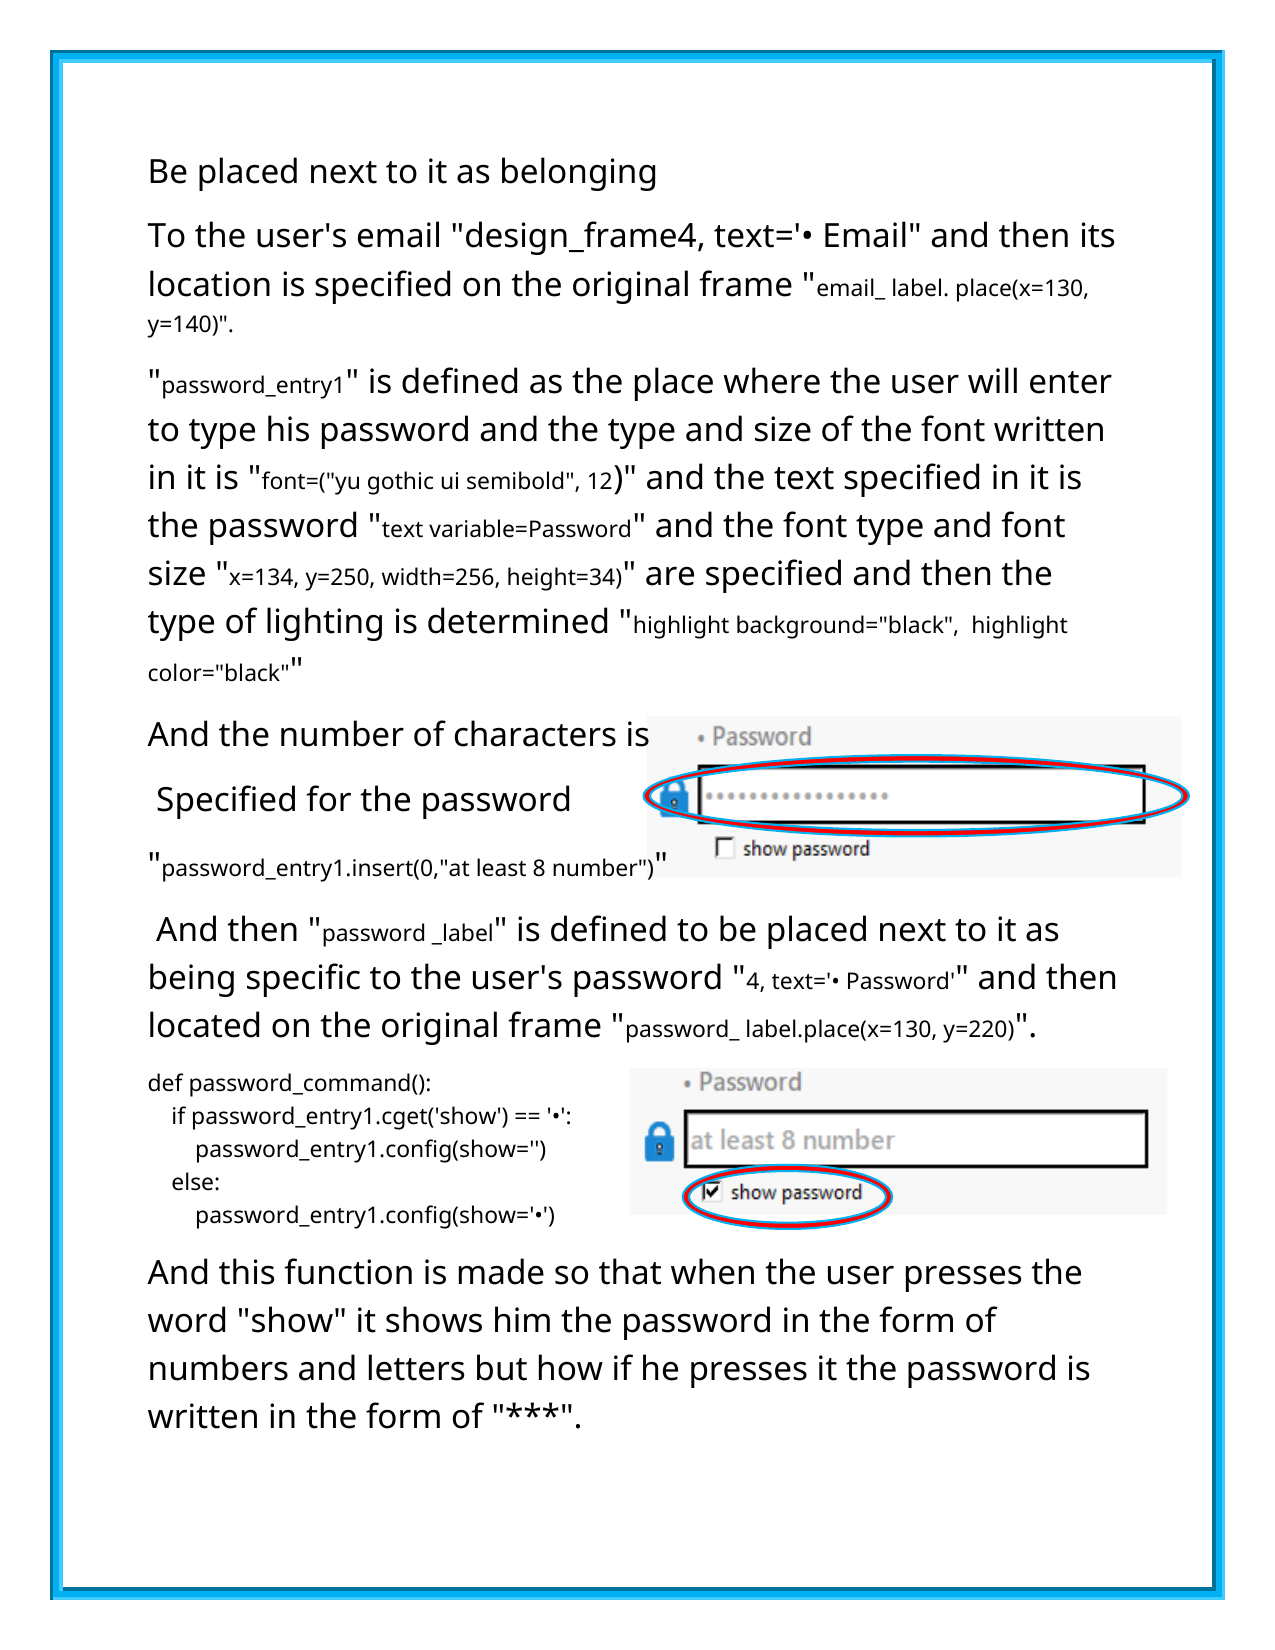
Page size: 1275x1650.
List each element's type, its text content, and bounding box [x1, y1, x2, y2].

text And then "password _label" is defined to be placed next to it as being specific to the user's password "4, text='• Password'" and then located on the original frame "password_ label.place(x=130, y=220)". [147, 905, 1127, 1047]
text Specified for the password [147, 776, 1127, 821]
text "password_entry1.insert(0,"at least 8 number")" [147, 841, 1127, 886]
picture [1127, 1068, 1168, 1215]
picture [714, 763, 1118, 776]
picture [765, 821, 1068, 828]
text def password_command(): if password_entry1.cget('show') == '•': password_entry1.config(show='') else: password_entry1.config(show='•') [147, 1066, 1127, 1230]
text And the number of characters is [147, 711, 1127, 756]
text And this function is made so that when the user presses the word "show" it shows him the password in the form of numbers and letters but how if he presses it the password is written in the form of "***". [147, 1249, 1127, 1438]
text Be placed next to it as belonging [147, 147, 1127, 193]
picture [646, 756, 811, 776]
text "password_entry1" is defined as the place where the user will enter to type his password and the type and size of the font written in it is "font=("yu gothic ui semibold", 12)" and the text specified in it is the password "text variable=Password" and the font type and font size "x=134, y=250, width=256, height=34)" are specified and then the type of lighting is determined "highlight background="black", highlight color="black"" [147, 357, 1127, 692]
picture [646, 808, 1182, 877]
picture [1127, 777, 1180, 815]
picture [1022, 716, 1182, 784]
text To the user's email "design_frame4, text='• Email" and then its location is specified on the original frame "email_ label. place(x=130, y=140)". [147, 212, 1127, 339]
